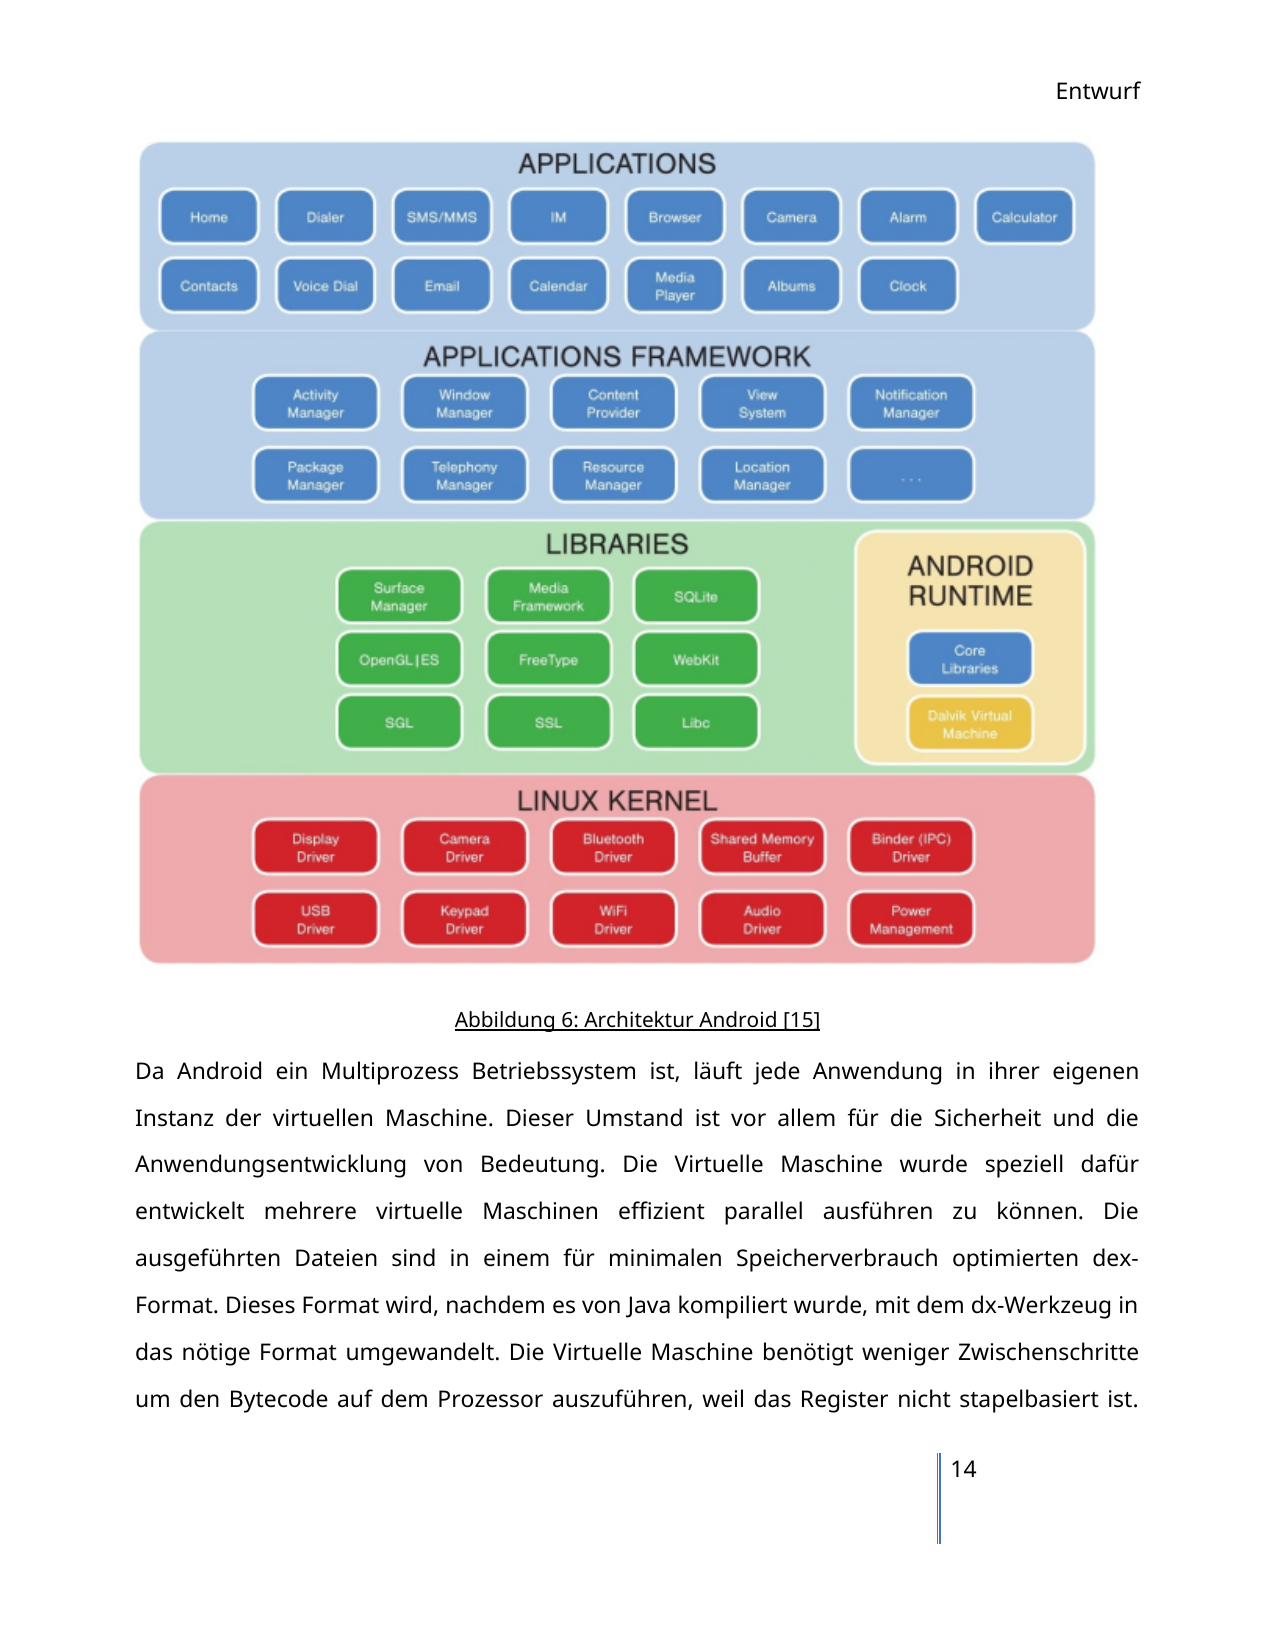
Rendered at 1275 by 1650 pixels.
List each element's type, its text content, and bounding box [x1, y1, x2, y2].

text Abbildung : Architektur Android [135, 1005, 1140, 1034]
picture [134, 135, 1106, 974]
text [135, 1055, 1140, 1414]
